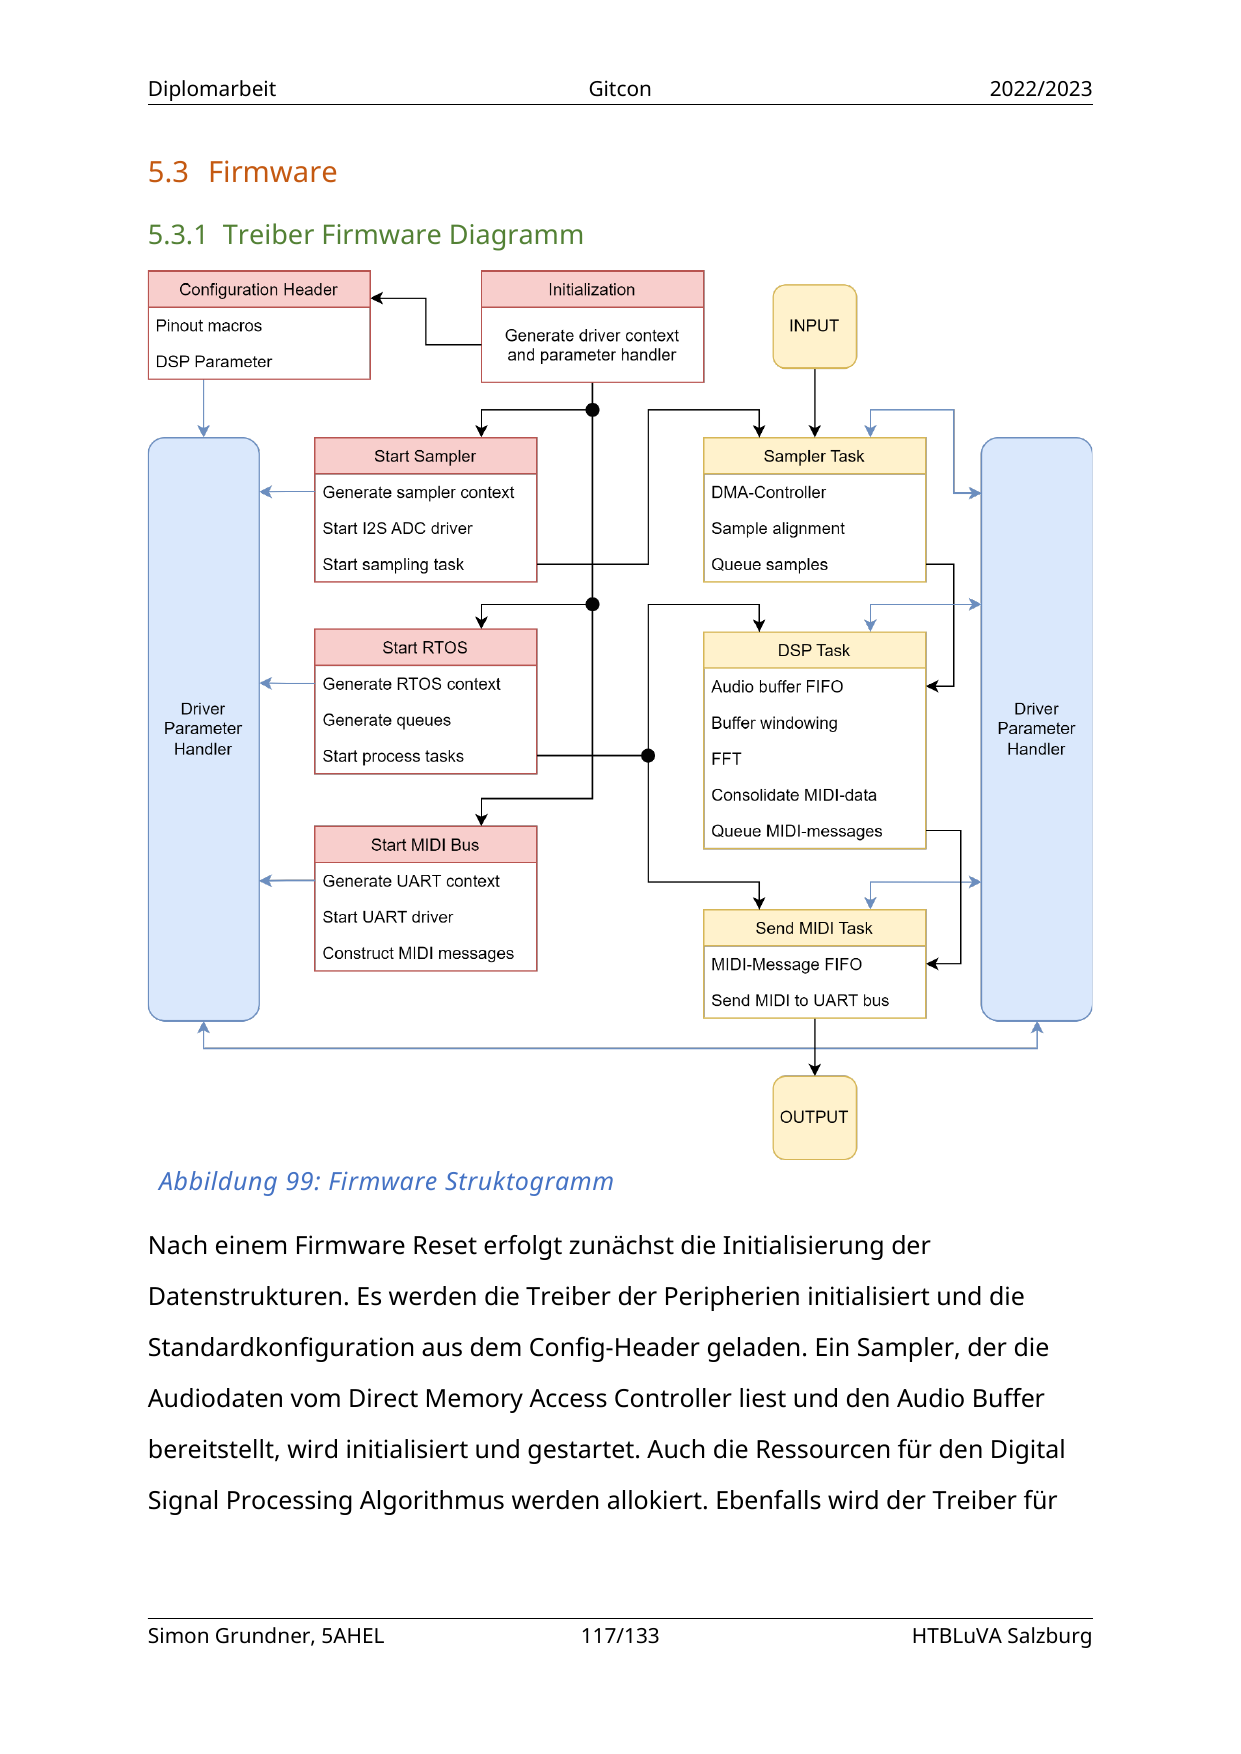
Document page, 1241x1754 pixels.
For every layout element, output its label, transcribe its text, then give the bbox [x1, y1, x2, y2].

subtitle Treiber Firmware Diagramm [148, 215, 1093, 252]
text Abbildung 99: Firmware Struktogramm [159, 1164, 618, 1198]
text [148, 1228, 1093, 1517]
subtitle Firmware [148, 152, 1093, 191]
picture [147, 270, 1093, 1160]
